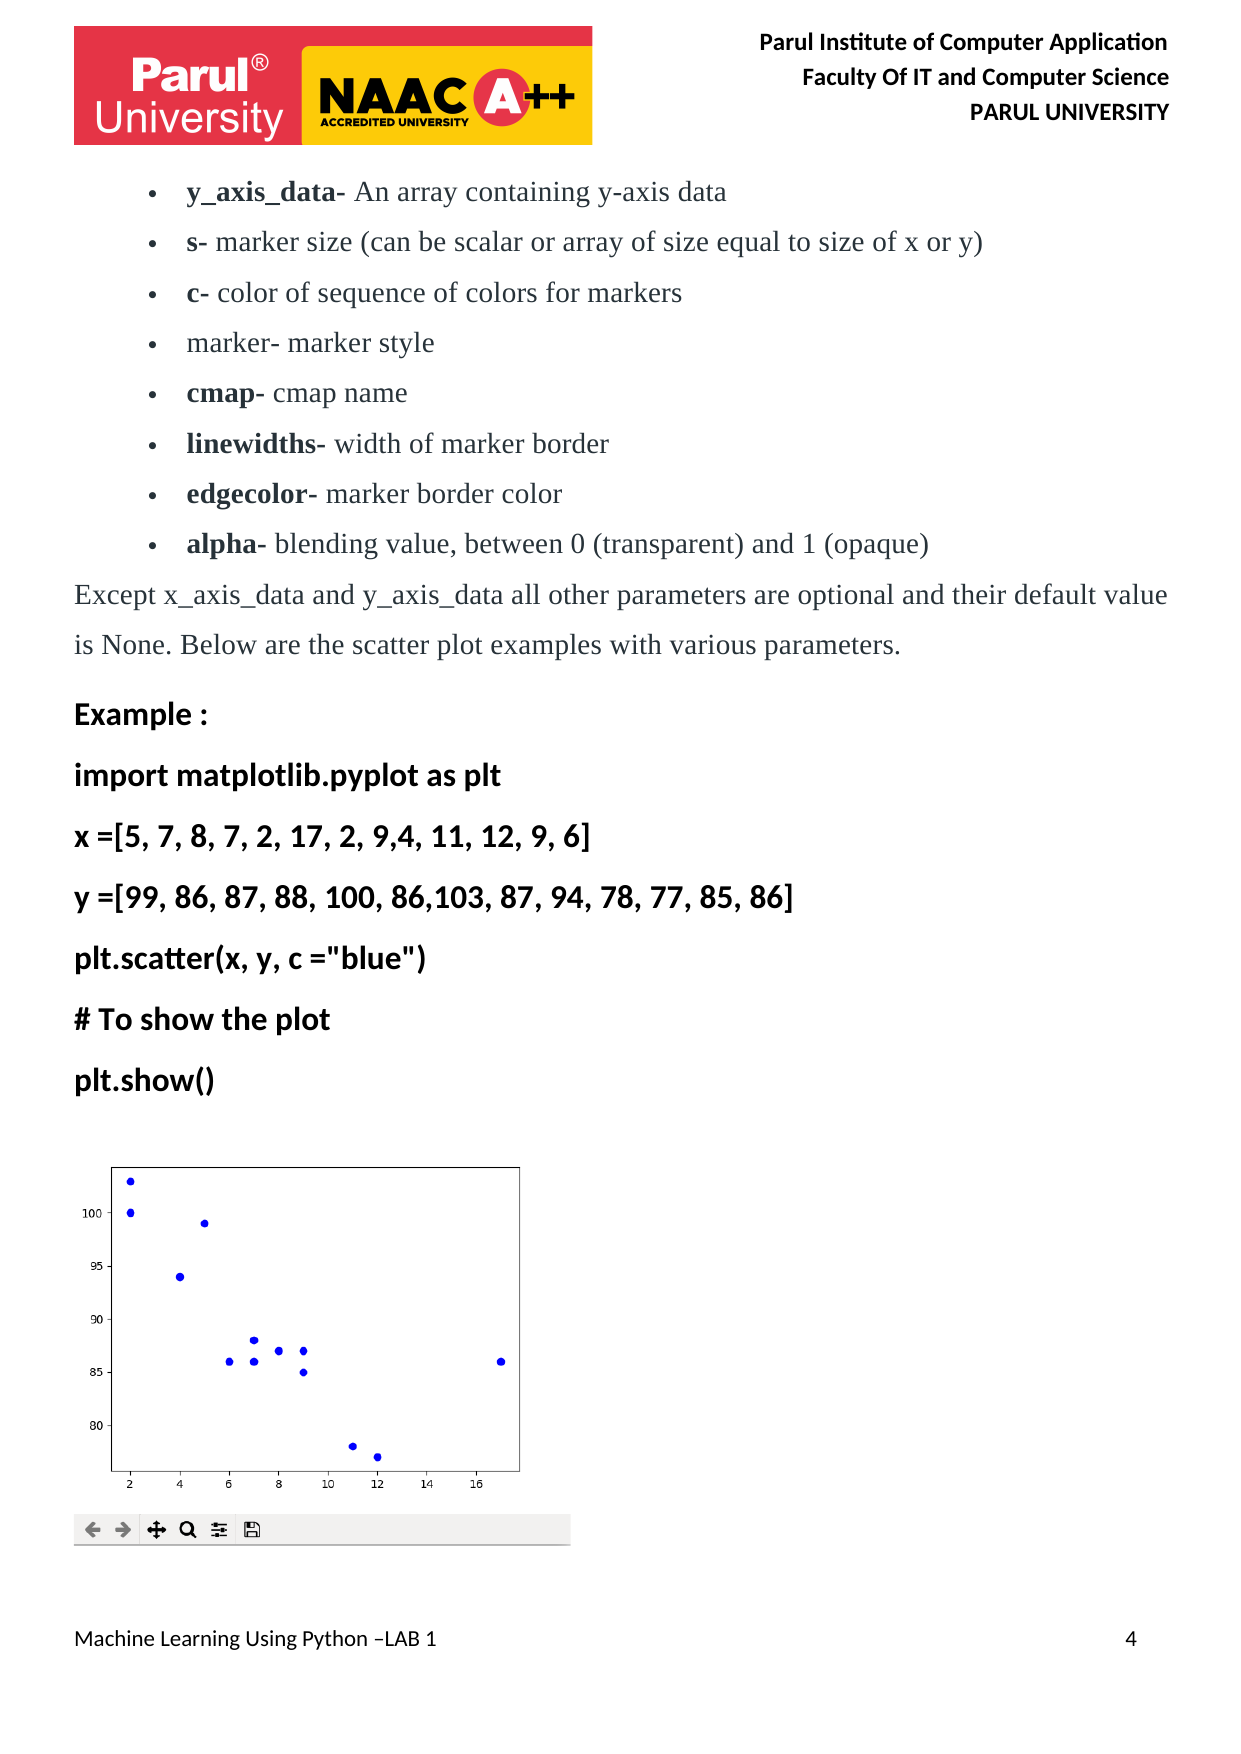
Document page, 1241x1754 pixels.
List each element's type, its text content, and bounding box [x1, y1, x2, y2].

text Except x_axis_data and y_axis_data all other parameters are optional and their default value is None. Below are the scatter plot examples with various parameters. [74, 577, 1181, 661]
list cmap- cmap name [149, 376, 1181, 409]
text # To show the plot [74, 998, 1181, 1039]
text Example : [74, 693, 1181, 734]
text import matplotlib.pyplot as plt [74, 754, 1181, 795]
text plt.show() [74, 1059, 1181, 1100]
list c- color of sequence of colors for markers [149, 275, 1181, 308]
text x =[5, 7, 8, 7, 2, 17, 2, 9,4, 11, 12, 9, 6] [74, 815, 1181, 856]
list edgecolor- marker border color [149, 476, 1181, 510]
list linewidths- width of marker border [149, 426, 1181, 459]
list s- marker size (can be scalar or array of size equal to size of x or y) [149, 224, 1181, 258]
list y_axis_data- An array containing y-axis data [149, 174, 1181, 208]
picture [73, 1120, 571, 1546]
list marker- marker style [149, 325, 1181, 359]
text y =[99, 86, 87, 88, 100, 86,103, 87, 94, 78, 77, 85, 86] [74, 876, 1181, 917]
text plt.scatter(x, y, c ="blue") [74, 937, 1181, 978]
list alpha- blending value, between 0 (transparent) and 1 (opaque) [149, 526, 1181, 560]
